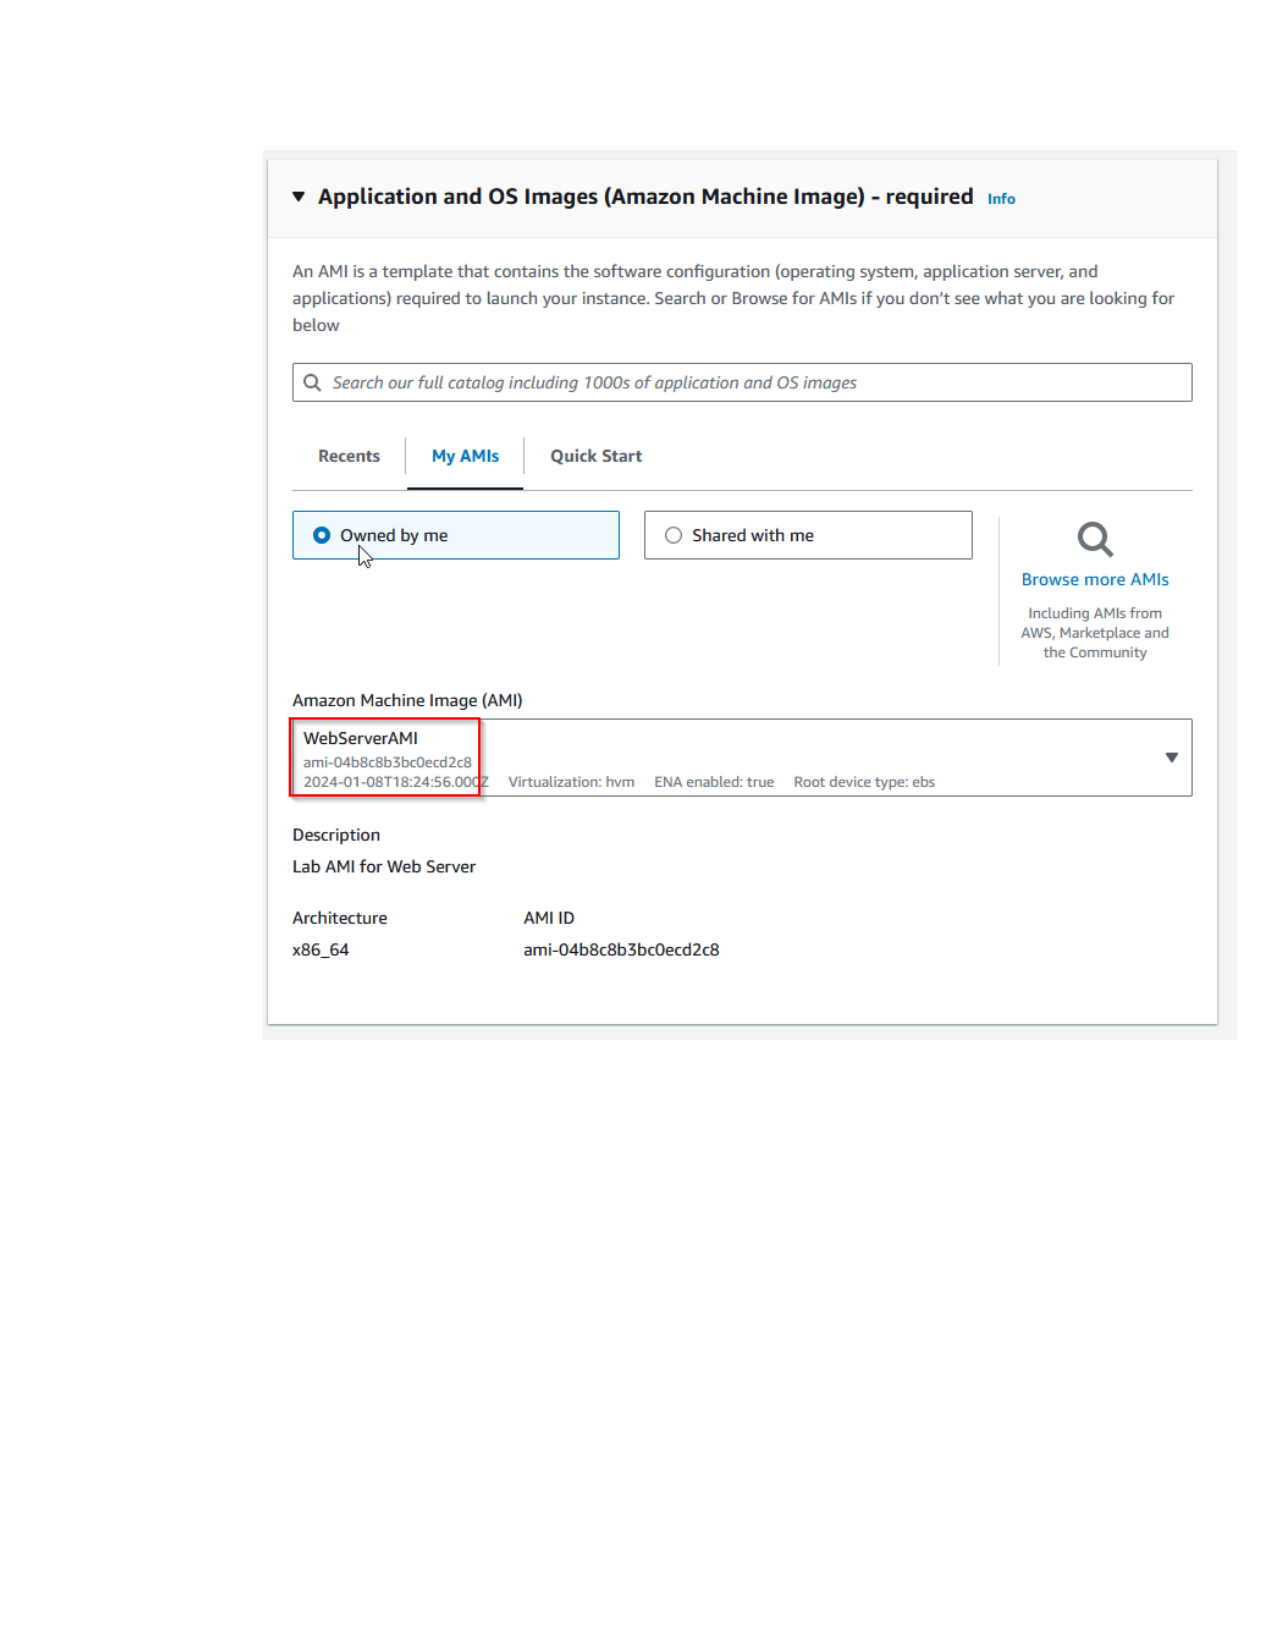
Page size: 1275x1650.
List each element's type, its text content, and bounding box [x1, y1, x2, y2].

picture [262, 150, 1238, 1040]
